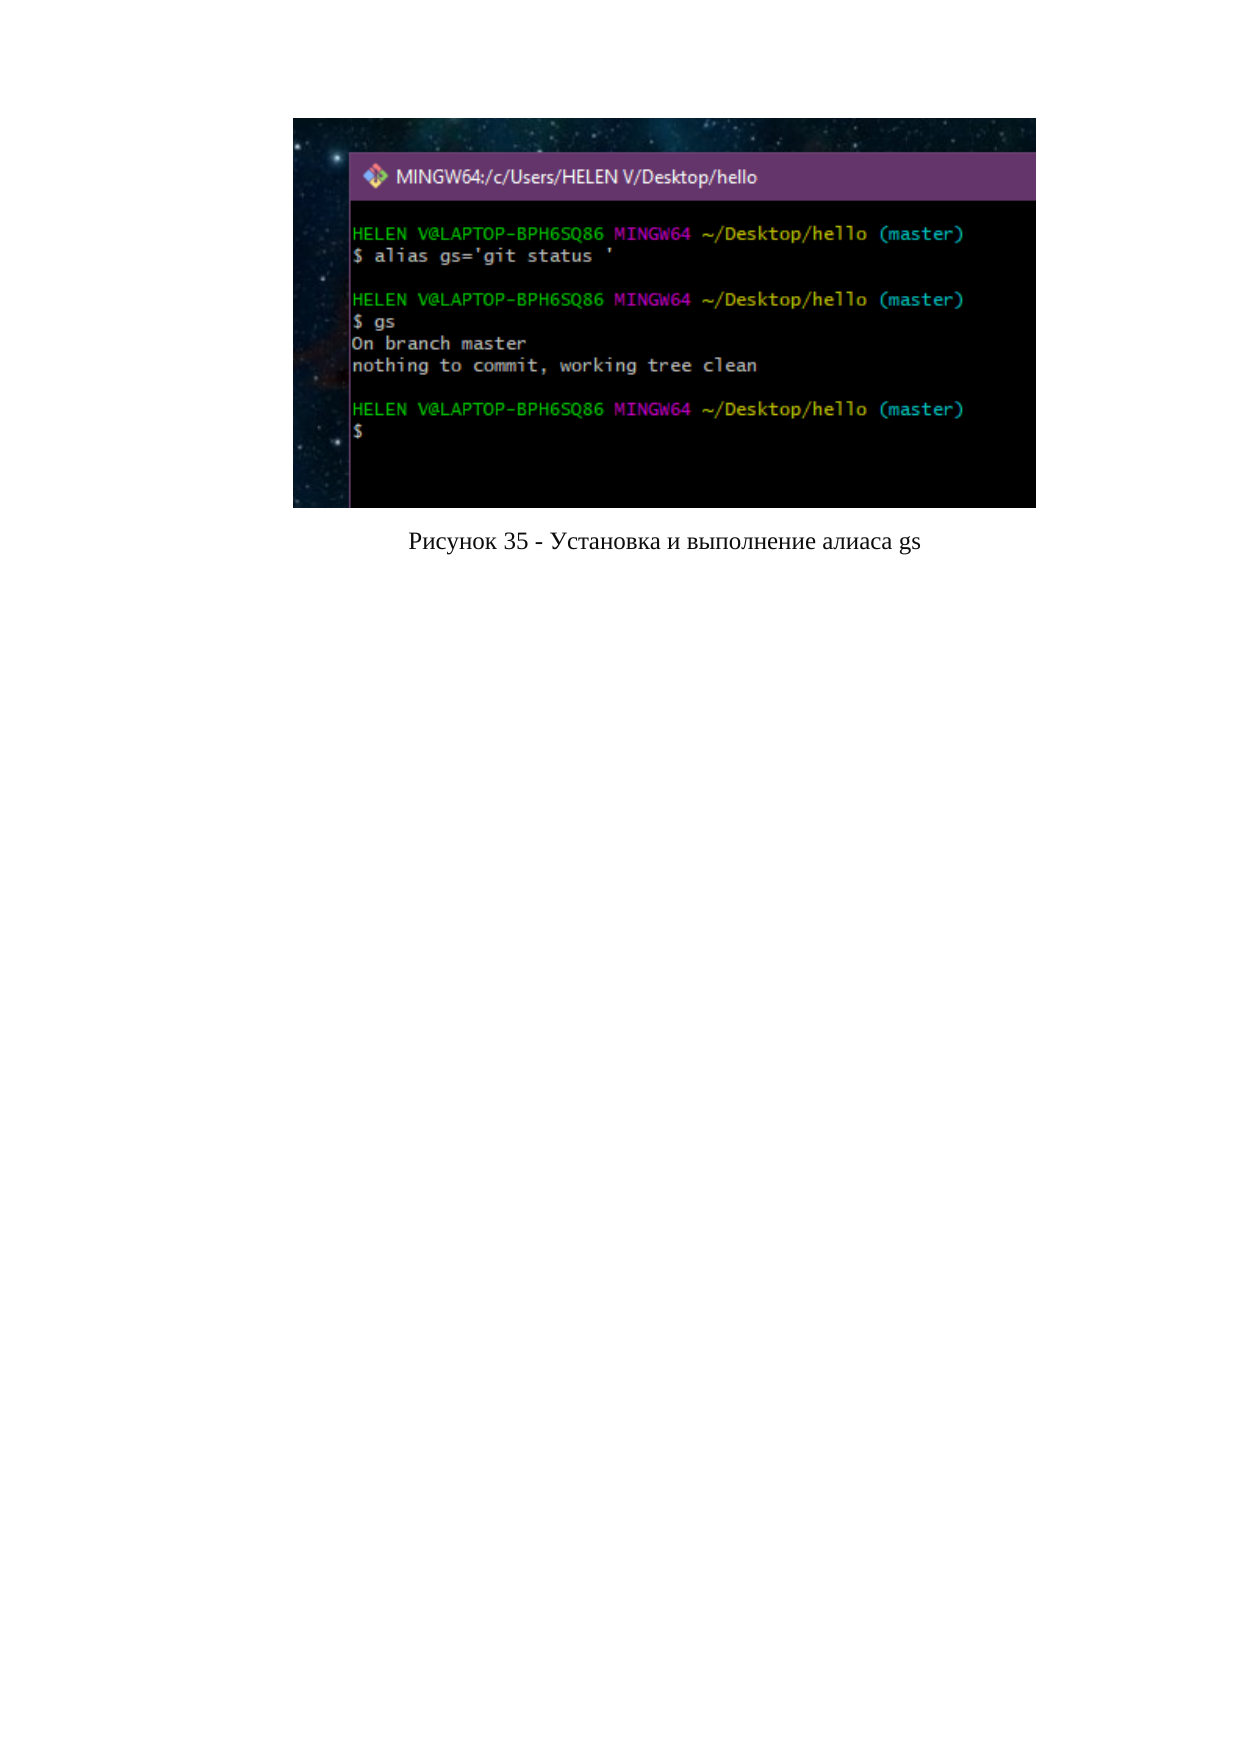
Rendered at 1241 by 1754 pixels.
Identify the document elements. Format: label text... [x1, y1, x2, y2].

picture [293, 118, 1036, 508]
text Рисунок 35 - Установка и выполнение алиаса gs [177, 526, 1152, 555]
